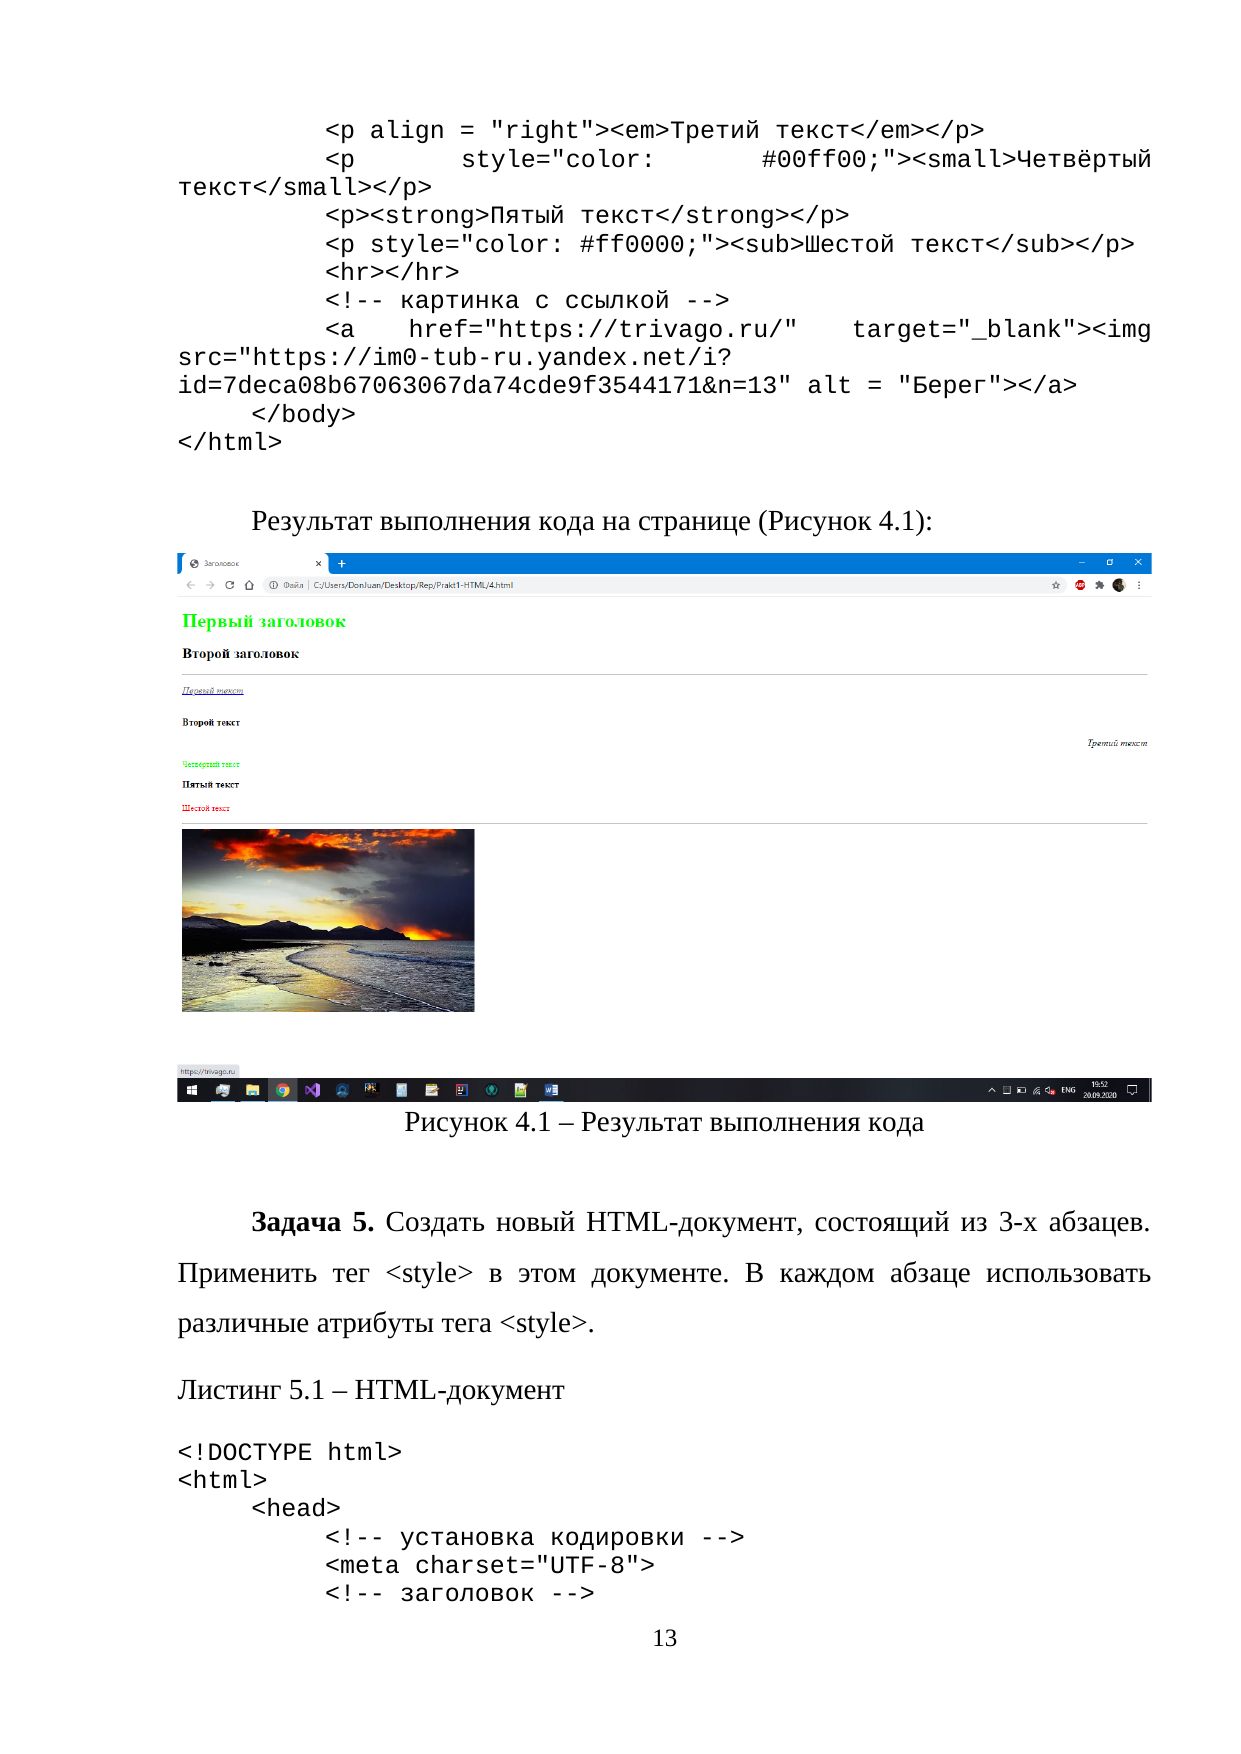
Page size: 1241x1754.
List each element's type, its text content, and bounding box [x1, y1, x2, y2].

text <html> [177, 1467, 1152, 1496]
text Листинг 5.1 – HTML-документ [177, 1372, 1152, 1406]
text <!-- установка кодировки --> [177, 1524, 1152, 1552]
text Задача 5. Создать новый HTML-документ, состоящий из 3-х абзацев. Применить тег <style> в этом документе. В каждом абзаце использовать различные атрибуты тега <style>. [177, 1204, 1152, 1339]
text <!DOCTYPE html> [177, 1439, 1152, 1467]
text </html> [177, 430, 1152, 458]
list Результат выполнения кода на странице (Рисунок 4.1): [177, 503, 1152, 537]
text <head> [177, 1496, 1152, 1524]
text <!-- картинка с ссылкой --> [177, 288, 1152, 316]
text <p style="color: #00ff00;"><small>Четвёртый текст</small></p> [177, 146, 1152, 203]
text <p><strong>Пятый текст</strong></p> [177, 203, 1152, 231]
text <p align = "right"><em>Третий текст</em></p> [177, 118, 1152, 146]
text <!-- заголовок --> [177, 1581, 1152, 1609]
text <p style="color: #ff0000;"><sub>Шестой текст</sub></p> [177, 231, 1152, 260]
text <hr></hr> [177, 260, 1152, 288]
text <meta charset="UTF-8"> [177, 1552, 1152, 1581]
picture [177, 553, 1152, 1102]
text <a href="https://trivago.ru/" target="_blank"><img src="https://im0-tub-ru.yandex.net/i?id=7deca08b67063067da74cde9f3544171&n=13" alt = "Берег"></a> [177, 316, 1152, 401]
text </body> [177, 401, 1152, 430]
text Рисунок 4.1 – Результат выполнения кода [177, 1102, 1152, 1138]
